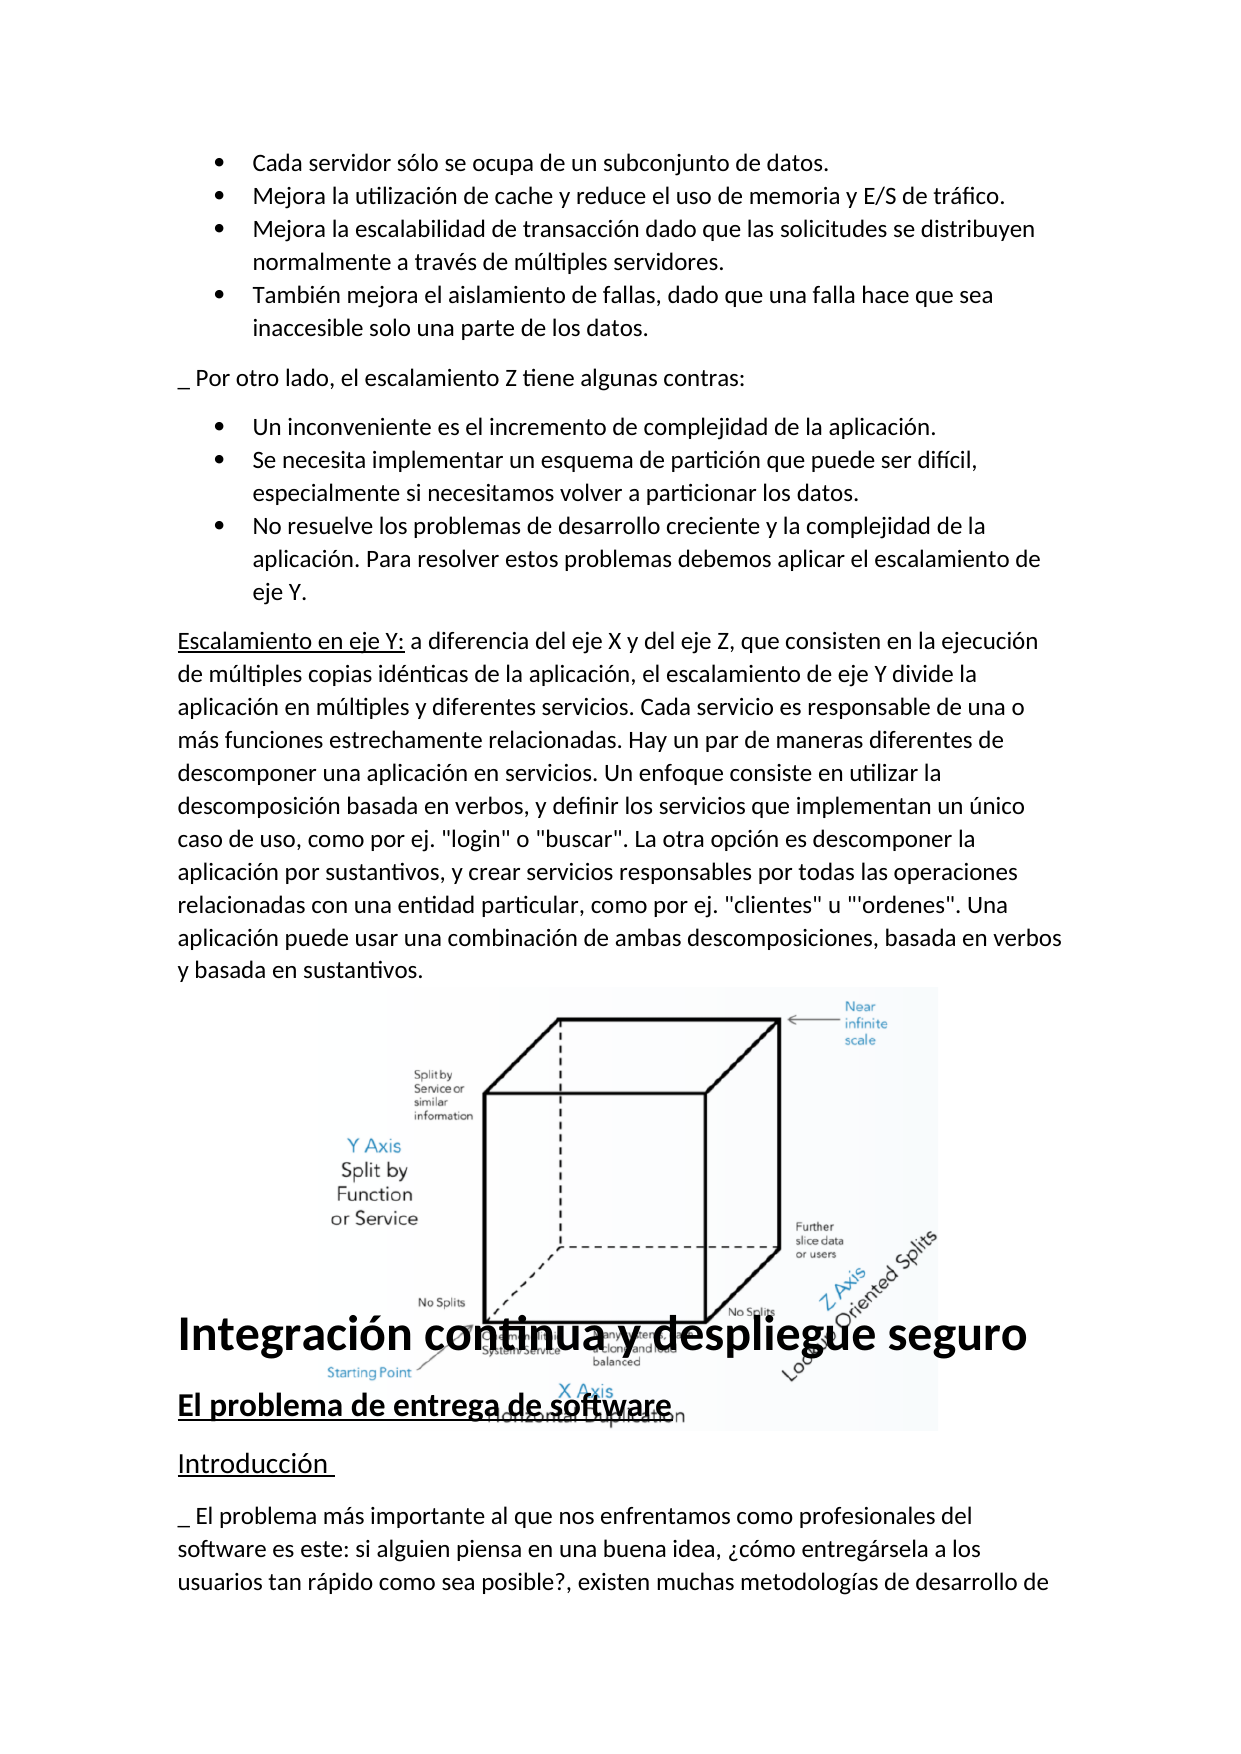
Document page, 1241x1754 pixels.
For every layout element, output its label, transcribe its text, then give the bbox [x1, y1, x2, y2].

text El problema de entrega de software [177, 1384, 1063, 1425]
list También mejora el aislamiento de fallas, dado que una falla hace que sea inaccesible solo una parte de los datos. [215, 279, 1063, 343]
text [177, 1500, 1063, 1596]
list Mejora la escalabilidad de transacción dado que las solicitudes se distribuyen normalmente a través de múltiples servidores. [215, 213, 1063, 277]
picture [302, 1425, 939, 1431]
list Se necesita implementar un esquema de partición que puede ser difícil, especialmente si necesitamos volver a particionar los datos. [215, 444, 1063, 508]
text Introducción [177, 1445, 1063, 1481]
text Escalamiento en eje Y: a diferencia del eje X y del eje Z, que consisten en la ejecución de múltiples copias idénticas de la aplicación, el escalamiento de eje Y divide la aplicación en múltiples y diferentes servicios. Cada servicio es responsable de una o más funciones estrechamente relacionadas. Hay un par de maneras diferentes de descomponer una aplicación en servicios. Un enfoque consiste en utilizar la descomposición basada en verbos, y definir los servicios que implementan un único caso de uso, como por ej. "login" o "buscar". La otra opción es descomponer la aplicación por sustantivos, y crear servicios responsables por todas las operaciones relacionadas con una entidad particular, como por ej. "clientes" u "'ordenes". Una aplicación puede usar una combinación de ambas descomposiciones, basada en verbos y basada en sustantivos. [177, 626, 1063, 985]
list Cada servidor sólo se ocupa de un subconjunto de datos. [215, 148, 1063, 178]
list Un inconveniente es el incremento de complejidad de la aplicación. [215, 411, 1063, 442]
list No resuelve los problemas de desarrollo creciente y la complejidad de la aplicación. Para resolver estos problemas debemos aplicar el escalamiento de eje Y. [215, 510, 1063, 606]
list Mejora la utilización de cache y reduce el uso de memoria y E/S de tráfico. [215, 181, 1063, 211]
text Integración continua y despliegue seguro [177, 1302, 1063, 1363]
picture [302, 1363, 939, 1384]
picture [302, 987, 939, 1302]
text _ Por otro lado, el escalamiento Z tiene algunas contras: [177, 362, 1063, 392]
